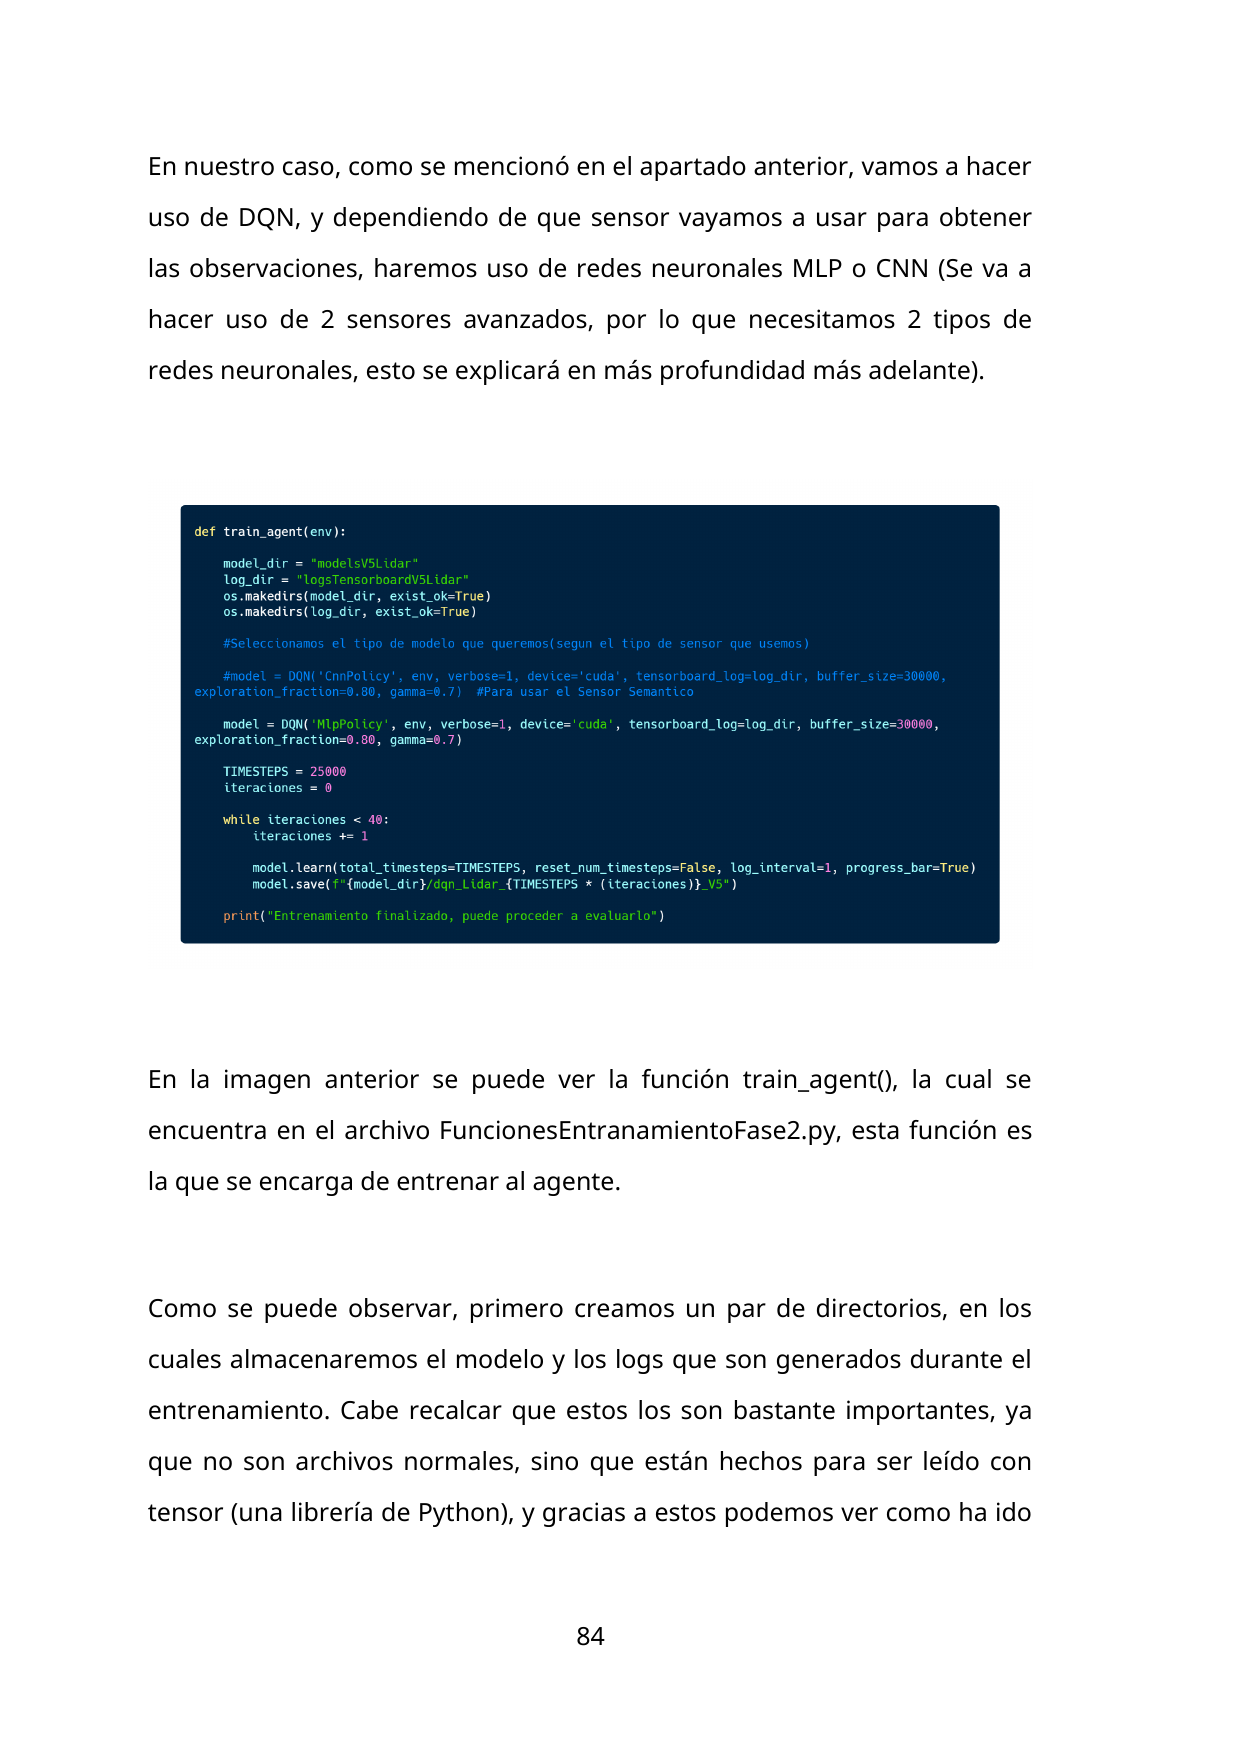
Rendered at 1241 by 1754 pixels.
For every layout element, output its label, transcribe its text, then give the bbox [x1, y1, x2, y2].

text En la imagen anterior se puede ver la función train_agent(), la cual se encuentra en el archivo FuncionesEntranamientoFase2.py, esta función es la que se encarga de entrenar al agente. [148, 1061, 1033, 1198]
picture [147, 479, 1033, 969]
text En nuestro caso, como se mencionó en el apartado anterior, vamos a hacer uso de DQN, y dependiendo de que sensor vayamos a usar para obtener las observaciones, haremos uso de redes neuronales MLP o CNN (Se va a hacer uso de 2 sensores avanzados, por lo que necesitamos 2 tipos de redes neuronales, esto se explicará en más profundidad más adelante). [148, 148, 1033, 387]
